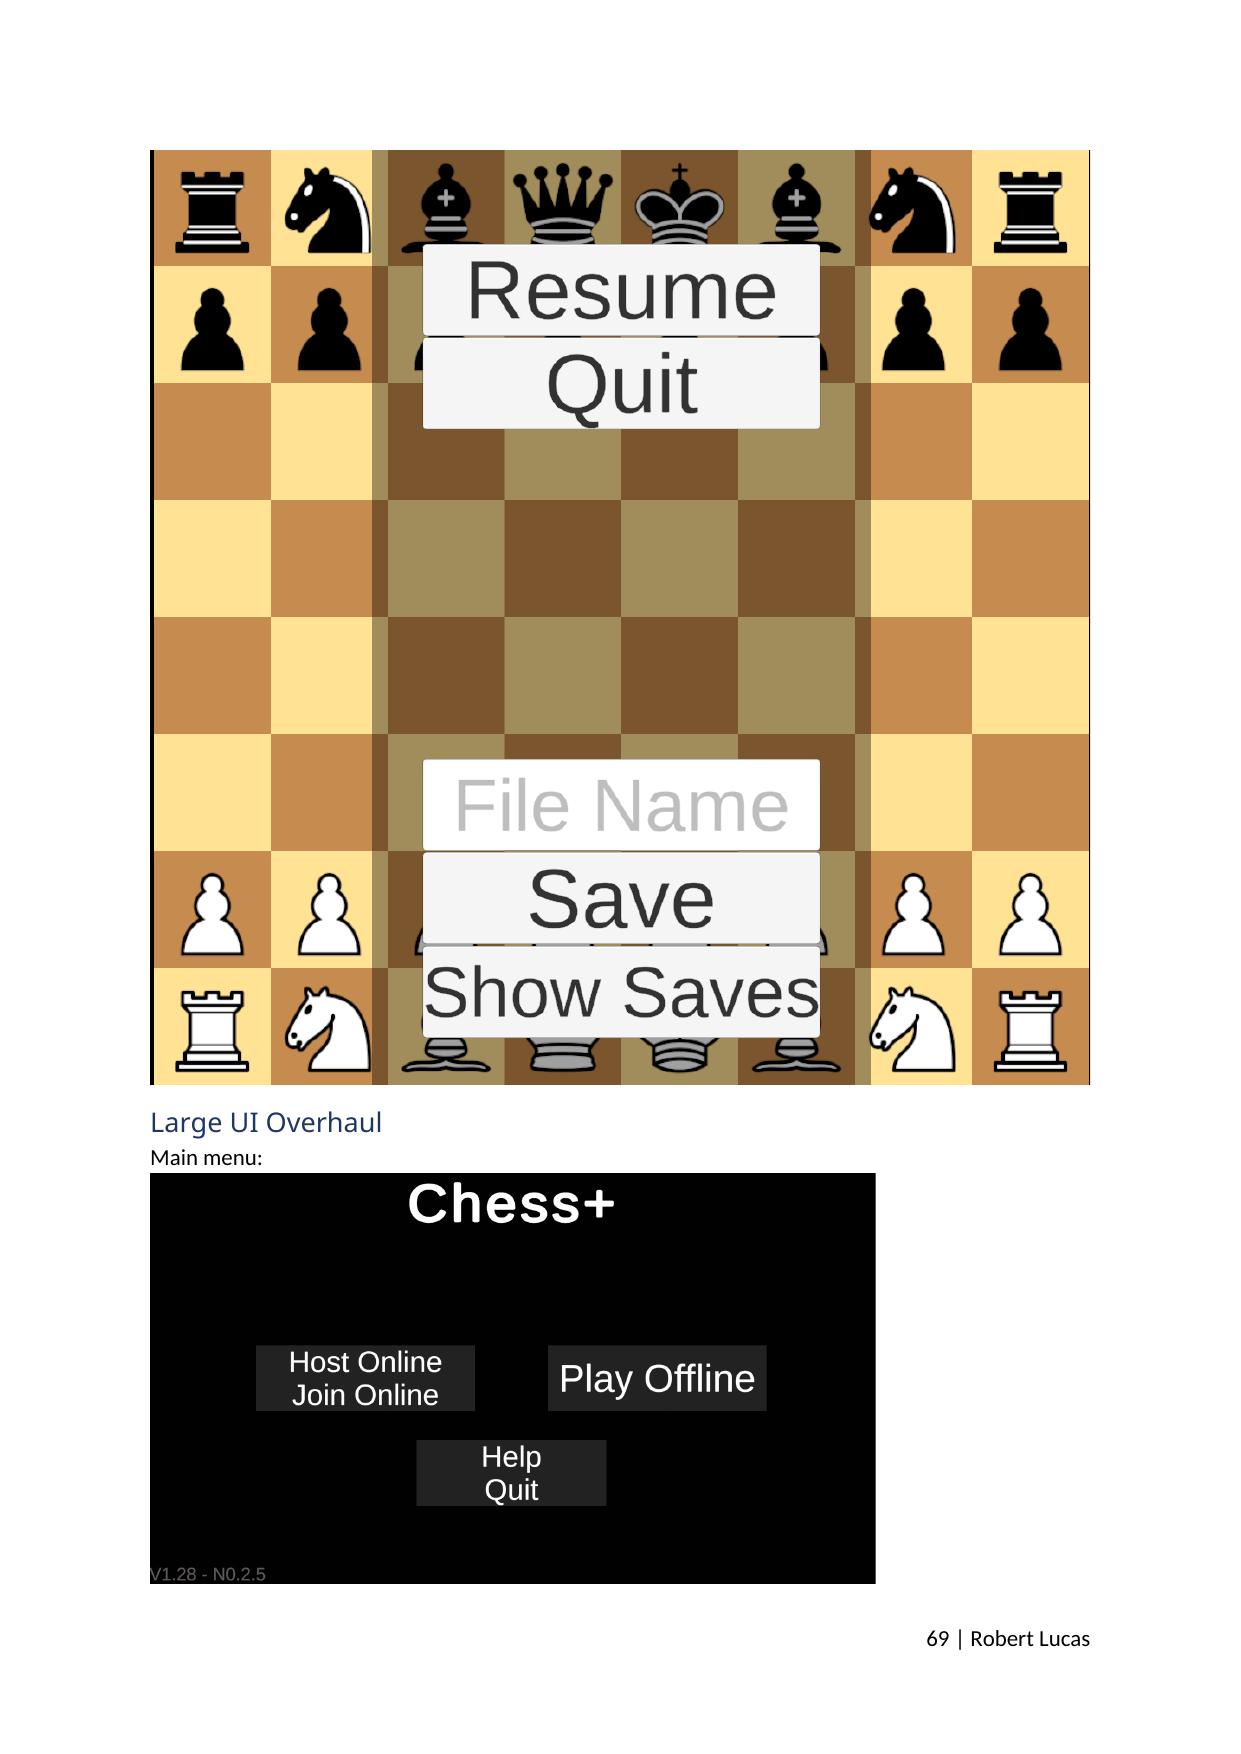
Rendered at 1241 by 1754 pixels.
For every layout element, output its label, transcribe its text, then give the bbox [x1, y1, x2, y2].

subtitle Large UI Overhaul [150, 1103, 1090, 1140]
picture [150, 150, 1091, 1085]
text Main menu: [150, 1143, 1090, 1171]
picture [150, 1173, 876, 1584]
